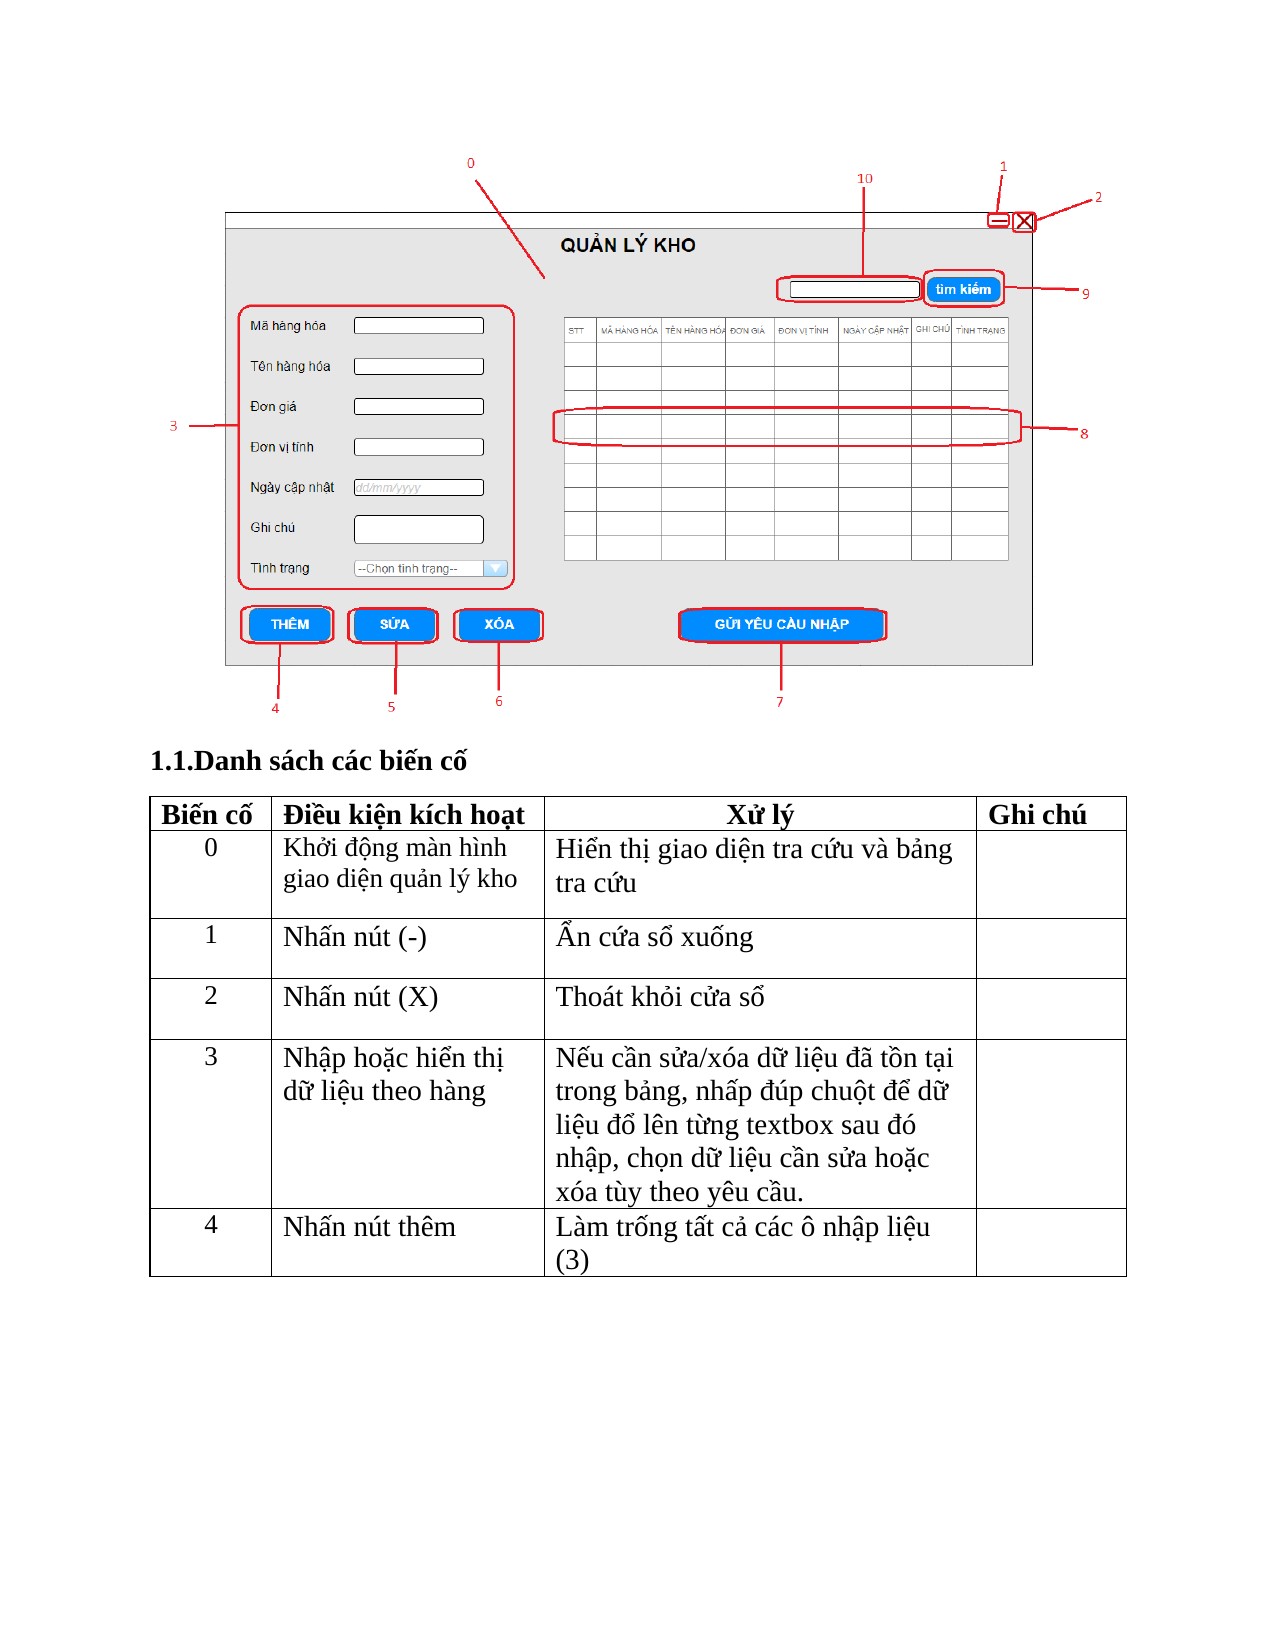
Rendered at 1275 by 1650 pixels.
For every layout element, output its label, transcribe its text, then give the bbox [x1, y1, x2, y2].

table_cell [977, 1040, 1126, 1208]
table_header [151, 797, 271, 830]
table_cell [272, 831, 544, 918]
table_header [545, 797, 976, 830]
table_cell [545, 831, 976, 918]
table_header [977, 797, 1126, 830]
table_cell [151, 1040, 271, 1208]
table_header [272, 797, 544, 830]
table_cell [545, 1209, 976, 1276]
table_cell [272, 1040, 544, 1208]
text 1.1.Danh sách các biến cố [150, 743, 1125, 776]
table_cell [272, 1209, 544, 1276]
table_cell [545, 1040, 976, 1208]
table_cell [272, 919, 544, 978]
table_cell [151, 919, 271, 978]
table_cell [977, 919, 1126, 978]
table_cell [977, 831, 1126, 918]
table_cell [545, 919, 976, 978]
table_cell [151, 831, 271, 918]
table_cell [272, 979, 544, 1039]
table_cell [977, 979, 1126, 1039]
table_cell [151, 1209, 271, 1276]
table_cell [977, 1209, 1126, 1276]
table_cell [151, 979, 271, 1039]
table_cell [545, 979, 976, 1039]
picture [150, 150, 1125, 724]
